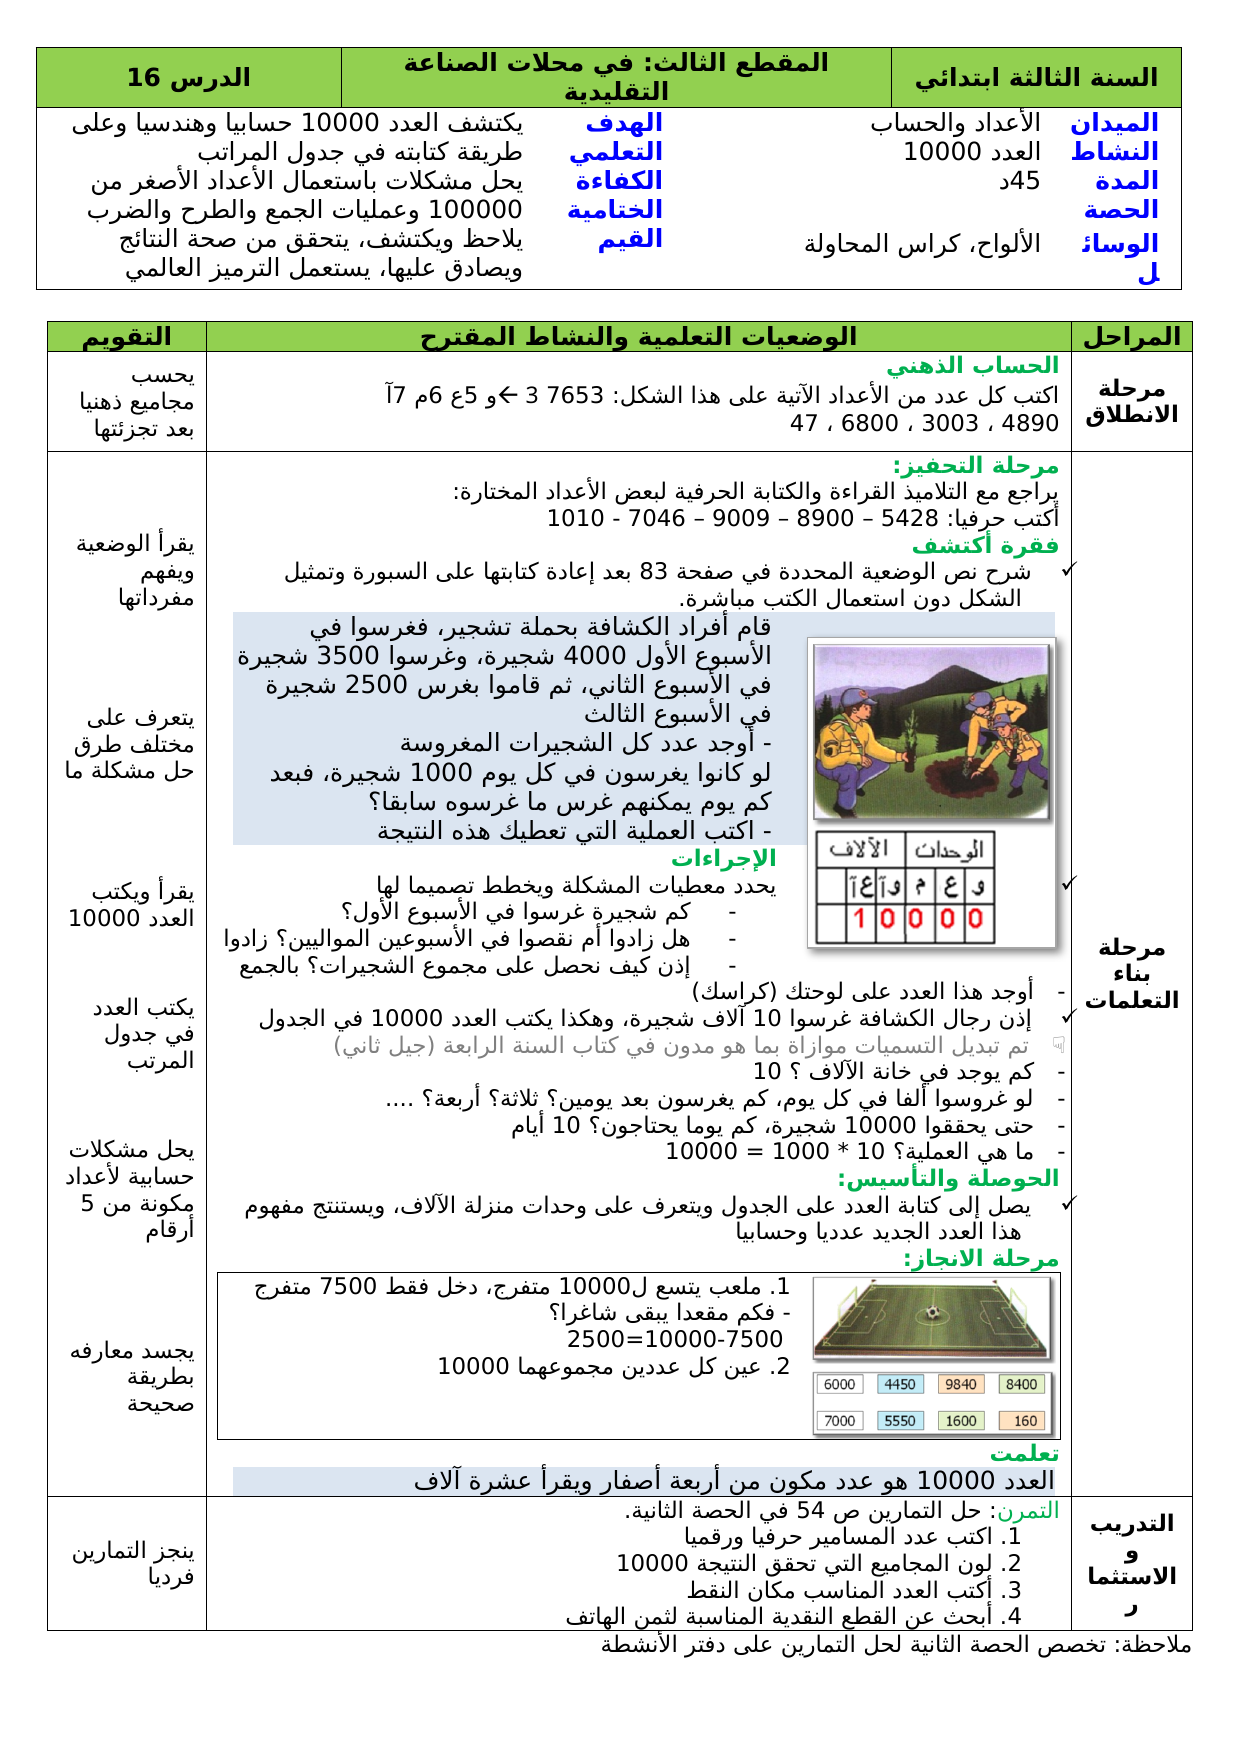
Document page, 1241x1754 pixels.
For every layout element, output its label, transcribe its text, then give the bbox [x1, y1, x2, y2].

table_header السنة الثالثة ابتدائي [892, 48, 1181, 107]
table_cell الحساب الذهني اكتب كل عدد من الأعداد الآتية على هذا الشكل: 7653 3و 5ع 6م 7آ 4890 ، 3003 ، 6800 ، 47 [207, 352, 1071, 451]
table_header المقطع الثالث: في محلات الصناعة التقليدية [342, 48, 891, 107]
table_cell يحسب مجاميع ذهنيا بعد تجزئتها [48, 352, 206, 451]
table_header الوضعيات التعلمية والنشاط المقترح [207, 322, 1071, 351]
table_cell مرحلة بناء التعلمات [1072, 452, 1192, 1496]
table_cell مرحلة التحفيز: يراجع مع التلاميذ القراءة والكتابة الحرفية لبعض الأعداد المختارة: أكتب حرفيا: 5428 – 8900 – 9009 – 7046 - 1010 فقرة أكتشف شرح نص الوضعية المحددة في صفحة 83 بعد إعادة كتابتها على السبورة وتمثيل الشكل دون استعمال الكتب مباشرة. قام أفراد الكشافة بحملة تشجير، فغرسوا في الأسبوع الأول 4000 شجيرة، وغرسوا 3500 شجيرة في الأسبوع الثاني، ثم قاموا بغرس 2500 شجيرة في الأسبوع الثالث - أوجد عدد كل الشجيرات المغروسة لو كانوا يغرسون في كل يوم 1000 شجيرة، فبعد كم يوم يمكنهم غرس ما غرسوه سابقا؟ - اكتب العملية التي تعطيك هذه النتيجة الإجراءات يحدد معطيات المشكلة ويخطط تصميما لها كم شجيرة غرسوا في الأسبوع الأول؟ هل زادوا أم نقصوا في الأسبوعين المواليين؟ زادوا إذن كيف نحصل على مجموع الشجيرات؟ بالجمع أوجد هذا العدد على لوحتك (كراسك) إذن رجال الكشافة غرسوا 10 آلاف شجيرة، وهكذا يكتب العدد 10000 في الجدول تم تبديل التسميات موازاة بما هو مدون في كتاب السنة الرابعة (جيل ثاني) كم يوجد في خانة الآلاف ؟ 10 لو غروسوا ألفا في كل يوم، كم يغرسون بعد يومين؟ ثلاثة؟ أربعة؟ .... حتى يحققوا 10000 شجيرة، كم يوما يحتاجون؟ 10 أيام ما هي العملية؟ 10 * 1000 = 10000 الحوصلة والتأسيس: يصل إلى كتابة العدد على الجدول ويتعرف على وحدات منزلة الآلاف، ويستنتج مفهوم هذا العدد الجديد عدديا وحسابيا مرحلة الانجاز: تعلمت العدد 10000 هو عدد مكون من أربعة أصفار ويقرأ عشرة آلاف [207, 452, 1071, 1496]
table_header التقويم [48, 322, 206, 351]
table_cell مرحلة الانطلاق [1072, 352, 1192, 451]
table_cell التدريب و الاستثمار [1072, 1497, 1192, 1630]
table_header الدرس 16 [37, 48, 341, 107]
picture [808, 638, 1055, 947]
table_cell التمرن: حل التمارين ص 54 في الحصة الثانية. 1. اكتب عدد المسامير حرفيا ورقميا 2. لون المجاميع التي تحقق النتيجة 10000 3. أكتب العدد المناسب مكان النقط 4. أبحث عن القطع النقدية المناسبة لثمن الهاتف [207, 1497, 1071, 1630]
table_cell [37, 108, 686, 289]
text ملاحظة: تخصص الحصة الثانية لحل التمارين على دفتر الأنشطة [47, 1631, 1193, 1658]
table_cell ينجز التمارين فرديا [48, 1497, 206, 1630]
table_header المراحل [1072, 322, 1192, 351]
table_cell [686, 108, 1181, 289]
table_cell يقرأ الوضعية ويفهم مفرداتها يتعرف على مختلف طرق حل مشكلة ما يقرأ ويكتب العدد 10000 يكتب العدد في جدول المرتب يحل مشكلات حسابية لأعداد مكونة من 5 أرقام يجسد معارفه بطريقة صحيحة [48, 452, 206, 1496]
picture [810, 1274, 1057, 1439]
